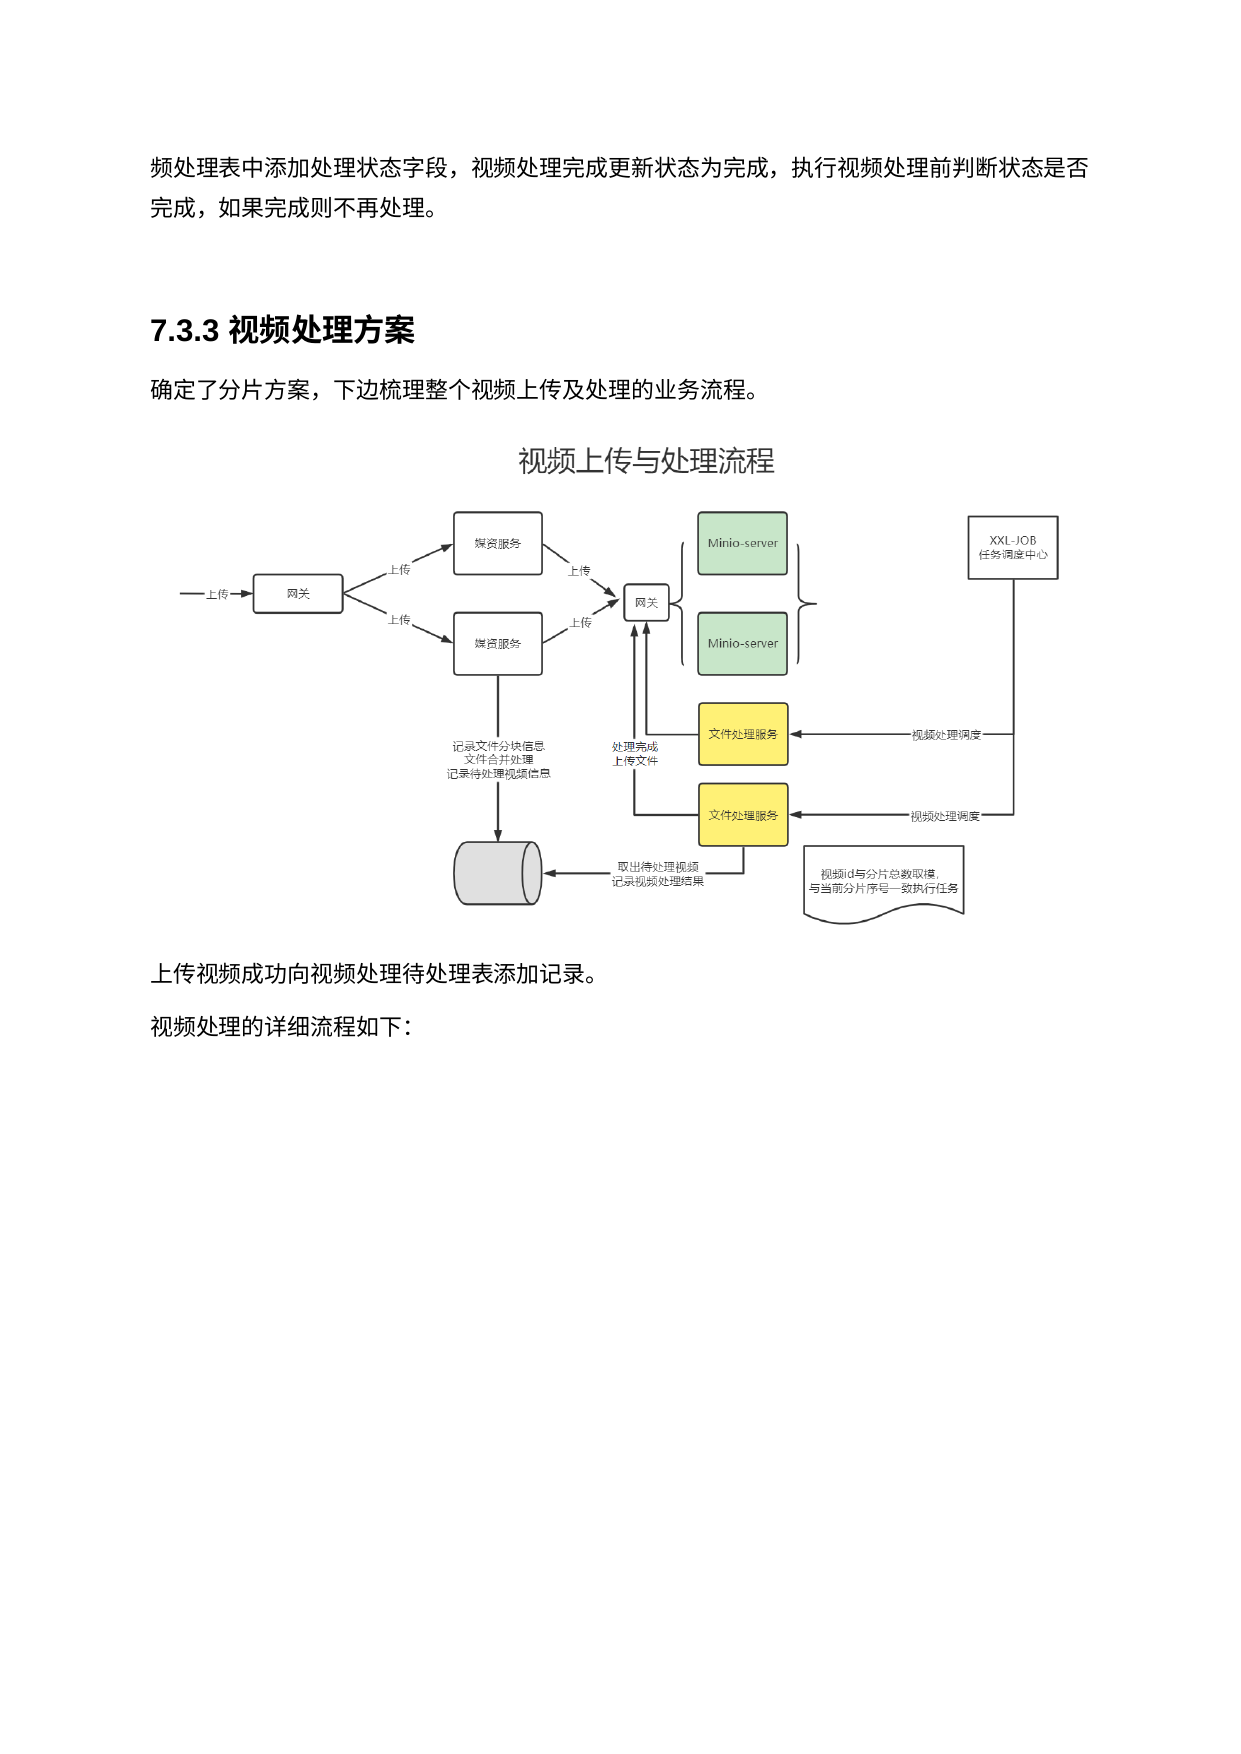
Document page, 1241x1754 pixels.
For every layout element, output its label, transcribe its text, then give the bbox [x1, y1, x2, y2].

picture [177, 424, 1064, 939]
text 视频处理的详细流程如下： [150, 1008, 1090, 1042]
text 确定了分片方案，下边梳理整个视频上传及处理的业务流程。 [150, 372, 1090, 405]
text 上传视频成功向视频处理待处理表添加记录。 [150, 956, 1090, 989]
text 7.3.3 视频处理方案 [150, 305, 1090, 351]
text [150, 150, 1090, 223]
